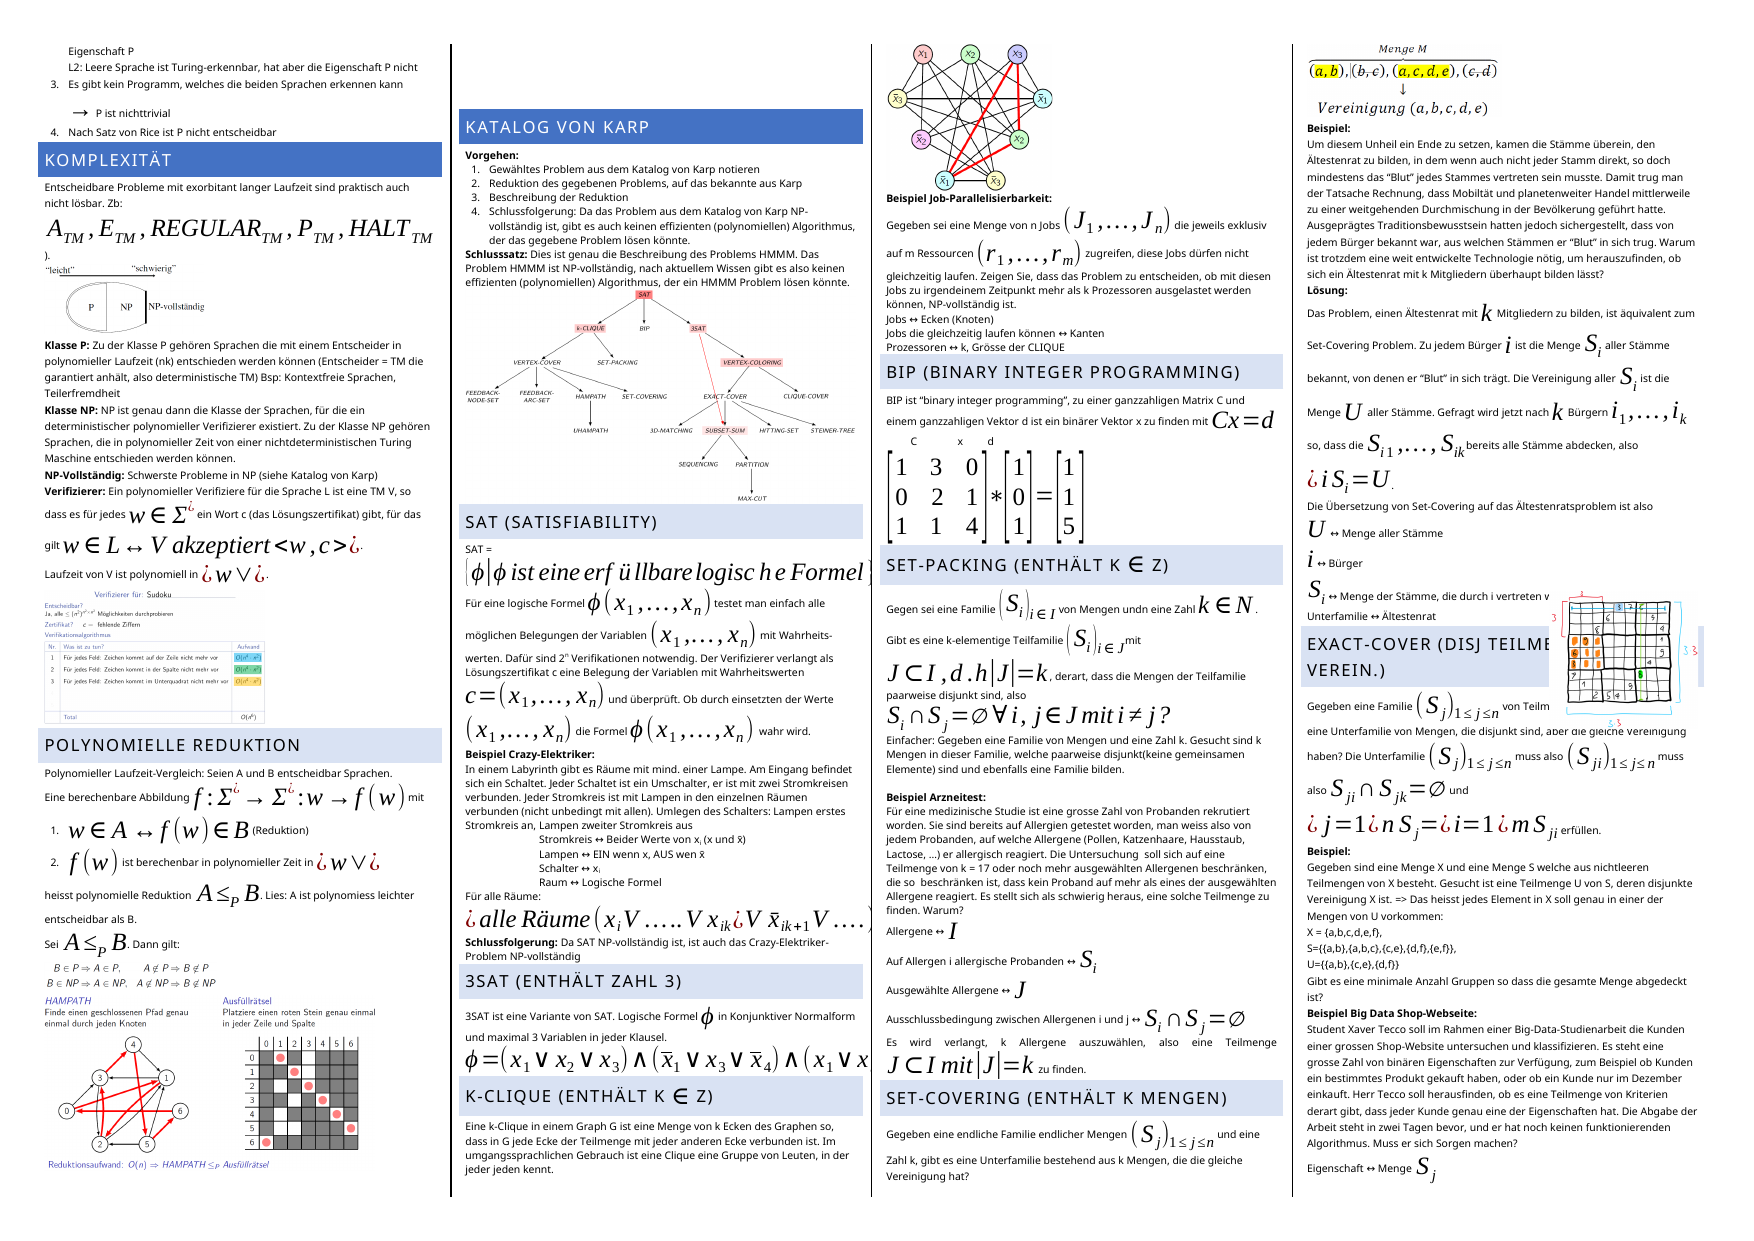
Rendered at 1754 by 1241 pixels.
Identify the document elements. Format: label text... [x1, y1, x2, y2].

text U={{a,b},{c,e},{d,f}} [1307, 957, 1698, 972]
text Beispiel Job-Parallelisierbarkeit: [886, 191, 1277, 205]
text Polynomieller Laufzeit-Vergleich: Seien A und B entscheidbar Sprachen. [44, 766, 436, 780]
text Eine k-Clique in einem Graph G ist eine Menge von k Ecken des Graphen so, dass in G jede Ecke der Teilmenge mit jeder anderen Ecke verbunden ist. Im umgangssprachlichen Gebrauch ist eine Clique eine Gruppe von Leuten, in der jeder jeden kennt. [465, 1119, 856, 1176]
text S={{a,b},{a,b,c},{c,e},{d,f},{e,f}}, [1307, 941, 1698, 955]
text Klasse P: Zu der Klasse P gehören Sprachen die mit einem Entscheider in polynomieller Laufzeit (nk) entschieden werden können (Entscheider = TM die garantiert anhält, also deterministische TM) Bsp: Kontextfreie Sprachen, Teilerfremdheit [44, 338, 436, 401]
text Für eine logische Formel testet man einfach alle möglichen Belegungen der Variablen mit Wahrheits-werten. Dafür sind 2n Verifikationen notwendig. Der Verifizierer verlangt als Lösungszertifikat c eine Belegung der Variablen mit Wahrheitswerten und überprüft. Ob durch einsetzten der Werte die Formel wahr wird. [465, 587, 856, 748]
text Prozessoren ↔ k, Grösse der CLIQUE [872, 340, 1277, 354]
list Reduktion des gegebenen Problems, auf das bekannte aus Karp [471, 176, 856, 190]
text Lösung: [1307, 284, 1698, 298]
text SAT = [465, 543, 856, 587]
picture [44, 590, 265, 724]
picture [886, 44, 1053, 192]
text Um diesem Unheil ein Ende zu setzen, kamen die Stämme überein, den Ältestenrat zu bilden, in dem wenn auch nicht jeder Stamm direkt, so doch mindestens das “Blut” jedes Stammes vertreten sein musste. Damit trug man der Tatsache Rechnung, dass Mobiltät und planetenweiter Handel mittlerweile zu einer weitgehenden Durchmischung in der Bevölkerung geführt hatte. Ausgeprägtes Traditionsbewusstsein hatten jedoch sichergestellt, dass von jedem Bürger bekannt war, aus welchen Stämmen er “Blut” in sich trug. Warum ist trotzdem eine weit entwickelte Technologie nötig, um herauszufinden, ob sich ein Ältestenrat mit k Mitgliedern überhaupt bilden lässt? [1307, 137, 1698, 282]
text Sei . Dann gilt: [44, 929, 436, 960]
text Einfacher: Gegeben eine Familie von Mengen und eine Zahl k. Gesucht sind k Mengen in dieser Familie, welche paarweise disjunkt(keine gemeinsamen Elemente) sind und ebenfalls eine Familie bilden. [886, 733, 1277, 776]
list Nach Satz von Rice ist P nicht entscheidbar [50, 126, 436, 140]
subtitle sat (sATISFIABILITY) [465, 510, 856, 533]
text Jobs die gleichzeitig laufen können ↔ Kanten [872, 326, 1277, 340]
text Eigenschaft ↔ Menge [1307, 1152, 1698, 1184]
text Ausgewählte Allergene ↔ [886, 977, 1277, 1004]
text Die Übersetzung von Set-Covering auf das Ältestenratsproblem ist also [1307, 499, 1698, 513]
list Es gibt kein Programm, welches die beiden Sprachen erkennen kann P ist nichttrivial [50, 77, 436, 124]
text Beispiel Crazy-Elektriker: [465, 748, 856, 762]
list Schlussfolgerung: Da das Problem aus dem Katalog von Karp NP-vollständig ist, gibt es auch keinen effizienten (polynomiellen) Algorithmus, der das gegebene Problem lösen könnte. [471, 204, 856, 247]
text In einem Labyrinth gibt es Räume mit mind. einer Lampe. Am Eingang befindet sich ein Schaltet. Jeder Schaltet ist ein Umschalter, er ist mit zwei Stromkreisen verbunden. Jeder Stromkreis ist mit Lampen in den einzelnen Räumen verbunden (nicht unbedingt mit allen). Umlegen des Schalters: Lampen erstes Stromkreis an, Lampen zweiter Stromkreis aus [465, 762, 856, 833]
text NP-Vollständig: Schwerste Probleme in NP (siehe Katalog von Karp) [44, 468, 436, 482]
text ↔ Bürger [1307, 546, 1698, 574]
list ist berechenbar in polynomieller Zeit in [50, 847, 436, 877]
text X = {a,b,c,d,e,f}, [1307, 925, 1698, 939]
subtitle katalog von karp [465, 116, 856, 138]
text Für alle Räume: [465, 889, 856, 936]
text Jobs ↔ Ecken (Knoten) [872, 312, 1277, 326]
text Beispiel: [1307, 121, 1698, 135]
picture [44, 264, 205, 334]
subtitle exact-cover (disj Teilmen, gleich verein.) [1307, 632, 1549, 681]
text Gegen sei eine Familie von Mengen undn eine Zahl . Gibt es eine k-elementige Teilfamilie mit , derart, dass die Mengen der Teilfamilie paarweise disjunkt sind, also [886, 588, 1277, 733]
list Gewähltes Problem aus dem Katalog von Karp notieren [471, 162, 856, 176]
subtitle komplexität [44, 148, 436, 171]
picture [1549, 591, 1699, 729]
text Laufzeit von V ist polynomiell in . [44, 561, 436, 589]
text Lampen ↔ EIN wenn x, AUS wen x̄ [465, 847, 856, 861]
text Raum ↔ Logische Formel [465, 875, 856, 889]
text Gegeben sind eine Menge X und eine Menge S welche aus nichtleeren Teilmengen von X besteht. Gesucht ist eine Teilmenge U von S, deren disjunkte Vereinigung X ist. => Das heisst jedes Element in X soll genau in einer der Mengen von U vorkommen: [1307, 860, 1698, 923]
text Gegeben sei eine Menge von n Jobs die jeweils exklusiv auf m Ressourcen zugreifen, diese Jobs dürfen nicht gleichzeitig laufen. Zeigen Sie, dass das Problem zu entscheiden, ob mit diesen Jobs zu irgendeinem Zeitpunkt mehr als k Prozessoren ausgelastet werden können, NP-vollständig ist. [886, 205, 1277, 312]
picture [465, 289, 857, 504]
subtitle bip (binary integer programming) [886, 361, 1277, 383]
text Das Problem, einen Ältestenrat mit Mitgliedern zu bilden, ist äquivalent zum Set-Covering Problem. Zu jedem Bürger ist die Menge aller Stämme bekannt, von denen er “Blut” in sich trägt. Die Vereinigung aller ist die Menge aller Stämme. Gefragt wird jetzt nach Bürgern so, dass die bereits alle Stämme abdecken, also . [1307, 300, 1698, 497]
text Für eine medizinische Studie ist eine grosse Zahl von Probanden rekrutiert worden. Sie sind bereits auf Allergien getestet worden, man weiss also von jedem Probanden, auf welche Allergene (Pollen, Katzenhaare, Hausstaub, Lactose, …) er allergisch reagiert. Die Untersuchung soll sich auf eine Teilmenge von k = 17 oder noch mehr ausgewählten Allergenen beschränken, die so beschränken ist, dass kein Proband auf mehr als eines der ausgewählten Allergene reagiert. Es stellt sich als schwierig heraus, eine solche Teilmenge zu finden. Warum? [886, 804, 1277, 918]
text Gegeben eine Familie von Teilmengen einer Menge U, gibt es eine Unterfamilie von Mengen, die disjunkt sind, aber die gleiche Vereinigung haben? Die Unterfamilie muss also muss also und erfüllen. [1307, 690, 1698, 842]
text BIP ist “binary integer programming”, zu einer ganzzahligen Matrix C und einem ganzzahligen Vektor d ist ein binärer Vektor x zu finden mit [886, 393, 1277, 435]
text Allergene ↔ [886, 918, 1277, 945]
text Unterfamilie ↔ Ältestenrat [1307, 609, 1549, 624]
text Vorgehen: [465, 148, 856, 162]
text Beispiel Big Data Shop-Webseite: [1307, 1006, 1698, 1020]
subtitle polynomielle reduktion [44, 734, 436, 757]
text 3SAT ist eine Variante von SAT. Logische Formel in Konjunktiver Normalform und maximal 3 Variablen in jeder Klausel. [465, 1002, 856, 1076]
subtitle k-clique (enthält k Z) [465, 1083, 856, 1110]
list Beschreibung der Reduktion [471, 190, 856, 204]
picture [44, 962, 218, 988]
text Entscheidbare Probleme mit exorbitant langer Laufzeit sind praktisch auch nicht lösbar. Zb: ). [44, 181, 436, 263]
text Gegeben eine endliche Familie endlicher Mengen und eine Zahl k, gibt es eine Unterfamilie bestehend aus k Mengen, die die gleiche Vereinigung hat? [886, 1119, 1277, 1183]
text Schlussfolgerung: Da SAT NP-vollständig ist, ist auch das Crazy-Elektriker-Problem NP-vollständig [465, 936, 856, 964]
text Eine berechenbare Abbildung mit [44, 782, 436, 813]
text Student Xaver Tecco soll im Rahmen einer Big-Data-Studienarbeit die Kunden einer grossen Shop-Website untersuchen und klassifizieren. Es steht eine grosse Zahl von binären Eigenschaften zur Verfügung, zum Beispiel ob Kunden ein bestimmtes Produkt gekauft haben, oder ob ein Kunde nur im Dezember einkauft. Herr Tecco soll herausfinden, ob es eine Teilmenge von Kriterien derart gibt, dass jeder Kunde genau eine der Eigenschaften hat. Die Abgabe der Arbeit steht in zwei Tagen bevor, und er hat noch keinen funktionierenden Algorithmus. Muss er sich Sorgen machen? [1307, 1022, 1698, 1150]
text Gibt es eine minimale Anzahl Gruppen so dass die gesamte Menge abgedeckt ist? [1307, 974, 1698, 1004]
subtitle Set-packing (enthält k Z) [886, 551, 1277, 578]
text ↔ Menge der Stämme, die durch i vertreten werden können [1307, 576, 1698, 607]
text Beispiel Arzneitest: [886, 790, 1277, 804]
text C x d [886, 435, 1277, 449]
picture [1306, 44, 1502, 117]
list (Reduktion) [50, 815, 436, 845]
subtitle 3sat (Enthält Zahl 3) [465, 970, 856, 993]
text heisst polynomielle Reduktion . Lies: A ist polynomiess leichter entscheidbar als B. [44, 879, 436, 927]
subtitle Set-covering (enthält k mengen) [886, 1087, 1277, 1109]
text Stromkreis ↔ Beider Werte von xi (x und x̄) [465, 833, 856, 847]
text Es wird verlangt, k Allergene auszuwählen, also eine Teilmenge zu finden. [886, 1036, 1277, 1080]
text Schalter ↔ xi [465, 861, 856, 875]
text Ausschlussbedingung zwischen Allergenen i und j ↔ [886, 1004, 1277, 1036]
picture [44, 995, 376, 1171]
text Beispiel: [1307, 844, 1698, 858]
text Verifizierer: Ein polynomieller Verifiziere für die Sprache L ist eine TM V, so dass es für jedes ein Wort c (das Lösungszertifikat) gibt, für das gilt . [44, 484, 436, 559]
text Klasse NP: NP ist genau dann die Klasse der Sprachen, für die ein deterministischer polynomieller Verifizierer existiert. Zu der Klasse NP gehören Sprachen, die in polynomieller Zeit von einer nichtdeterministischen Turing Maschine entschieden werden können. [44, 403, 436, 466]
text Auf Allergen i allergische Probanden ↔ [886, 945, 1277, 977]
text ↔ Menge aller Stämme [1307, 515, 1698, 543]
text Schlusssatz: Dies ist genau die Beschreibung des Problems HMMM. Das Problem HMMM ist NP-vollständig, nach aktuellem Wissen gibt es also keinen effizienten (polynomiellen) Algorithmus, der ein HMMM Problem lösen könnte. [465, 247, 856, 289]
